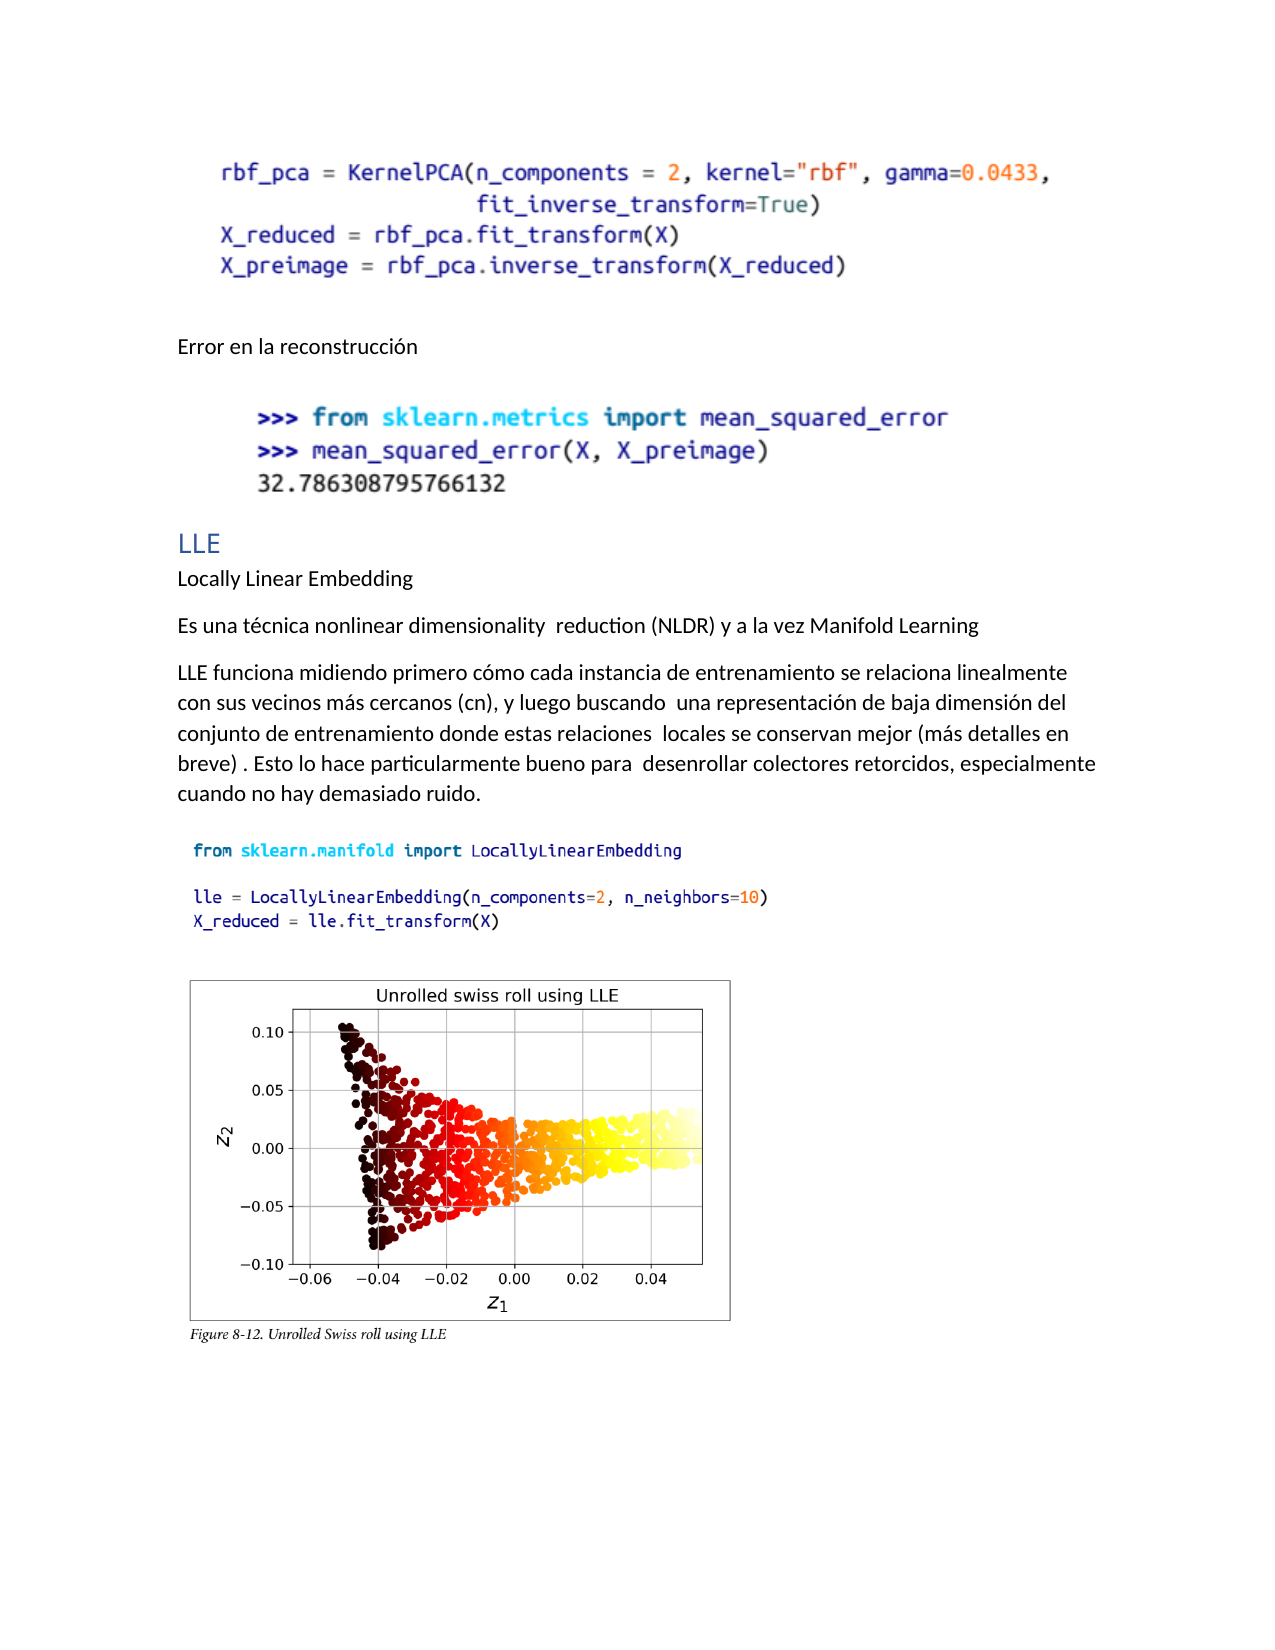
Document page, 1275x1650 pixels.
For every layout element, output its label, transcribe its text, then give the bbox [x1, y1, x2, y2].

text Es una técnica nonlinear dimensionality reduction (NLDR) y a la vez Manifold Learning [177, 611, 1098, 639]
picture [177, 971, 764, 1352]
text LLE funciona midiendo primero cómo cada instancia de entrenamiento se relaciona linealmente con sus vecinos más cercanos (cn), y luego buscando una representación de baja dimensión del conjunto de entrenamiento donde estas relaciones locales se conservan mejor (más detalles en breve) . Esto lo hace particularmente bueno para desenrollar colectores retorcidos, especialmente cuando no hay demasiado ruido. [177, 658, 1098, 807]
subtitle LLE [177, 525, 1098, 562]
text Locally Linear Embedding [177, 564, 1098, 592]
text Error en la reconstrucción [177, 332, 1098, 360]
picture [177, 379, 985, 506]
picture [177, 147, 1098, 314]
picture [177, 826, 795, 953]
